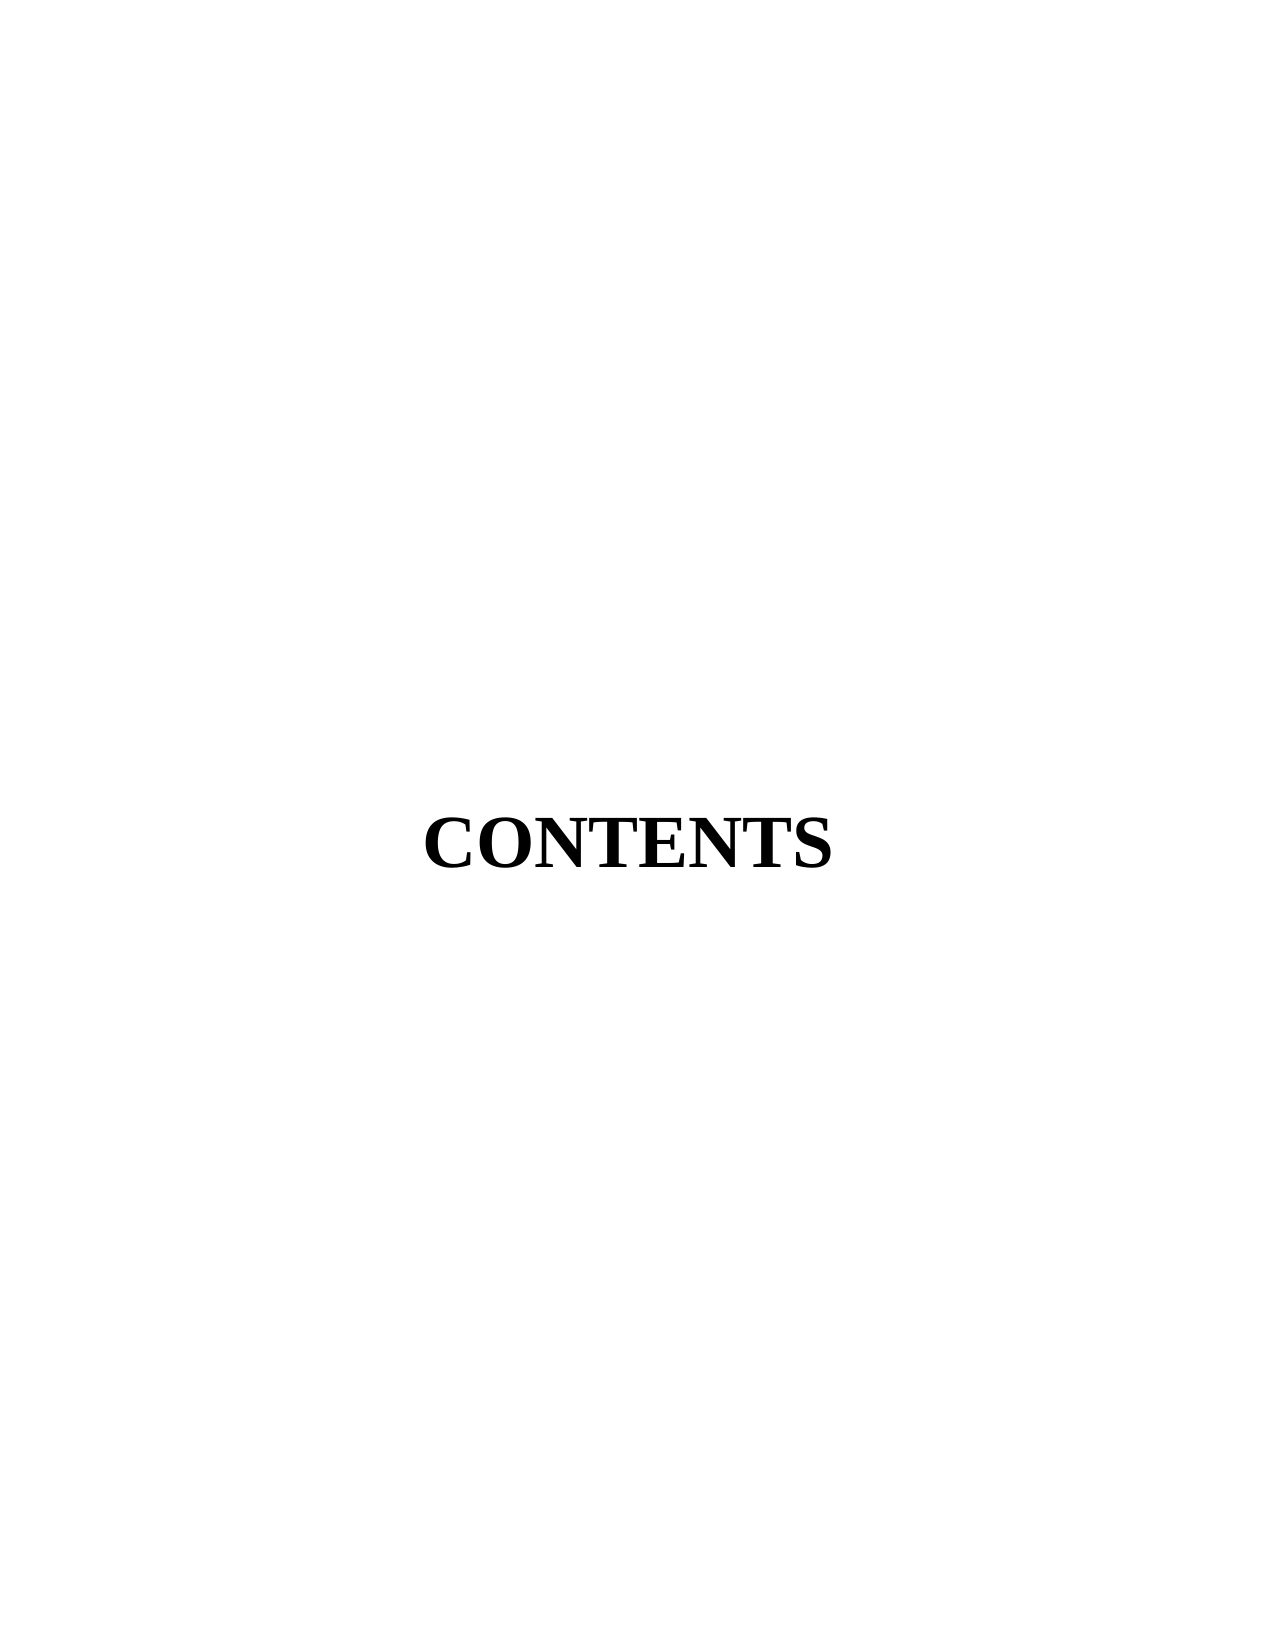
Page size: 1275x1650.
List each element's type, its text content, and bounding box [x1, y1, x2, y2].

text CONTENTS [131, 797, 1125, 883]
